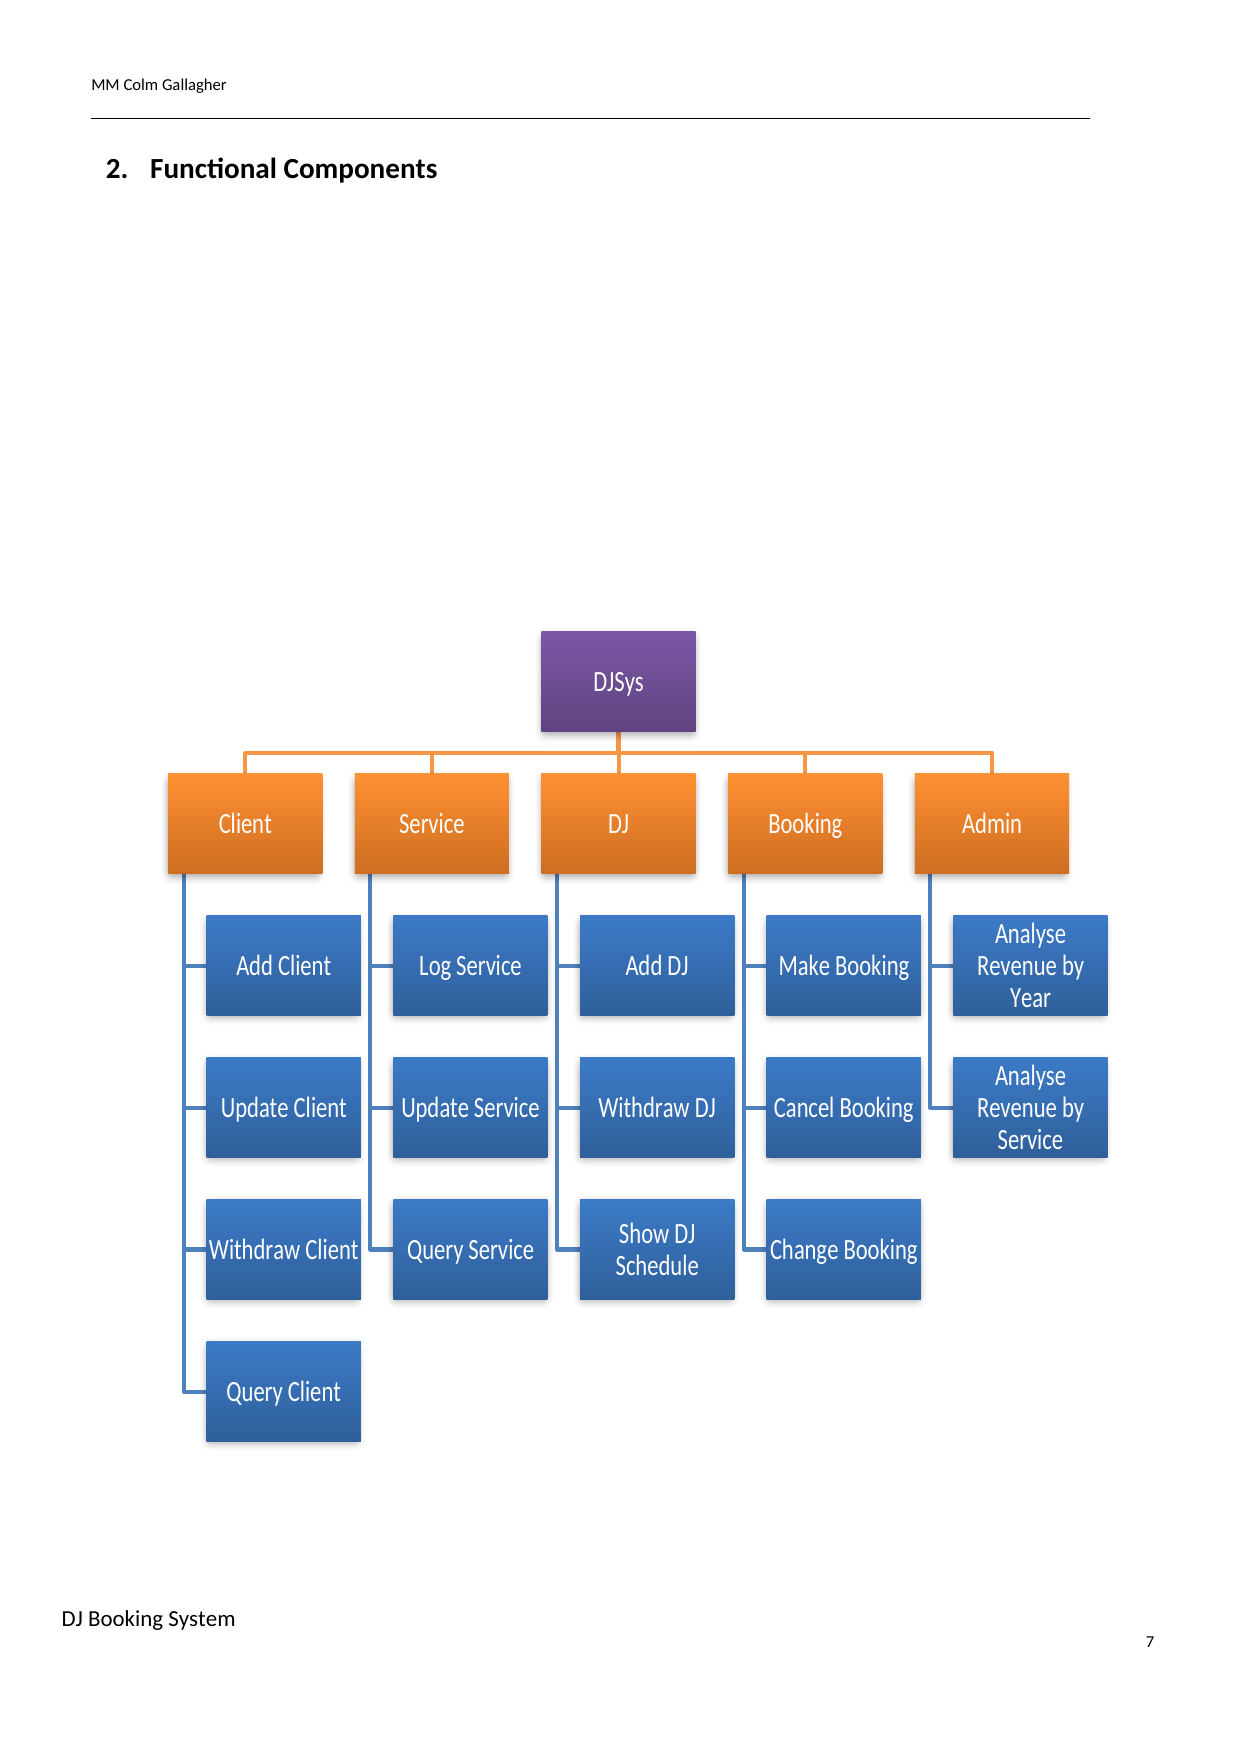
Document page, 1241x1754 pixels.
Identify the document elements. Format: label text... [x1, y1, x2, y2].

subtitle Functional Components [106, 150, 1107, 186]
